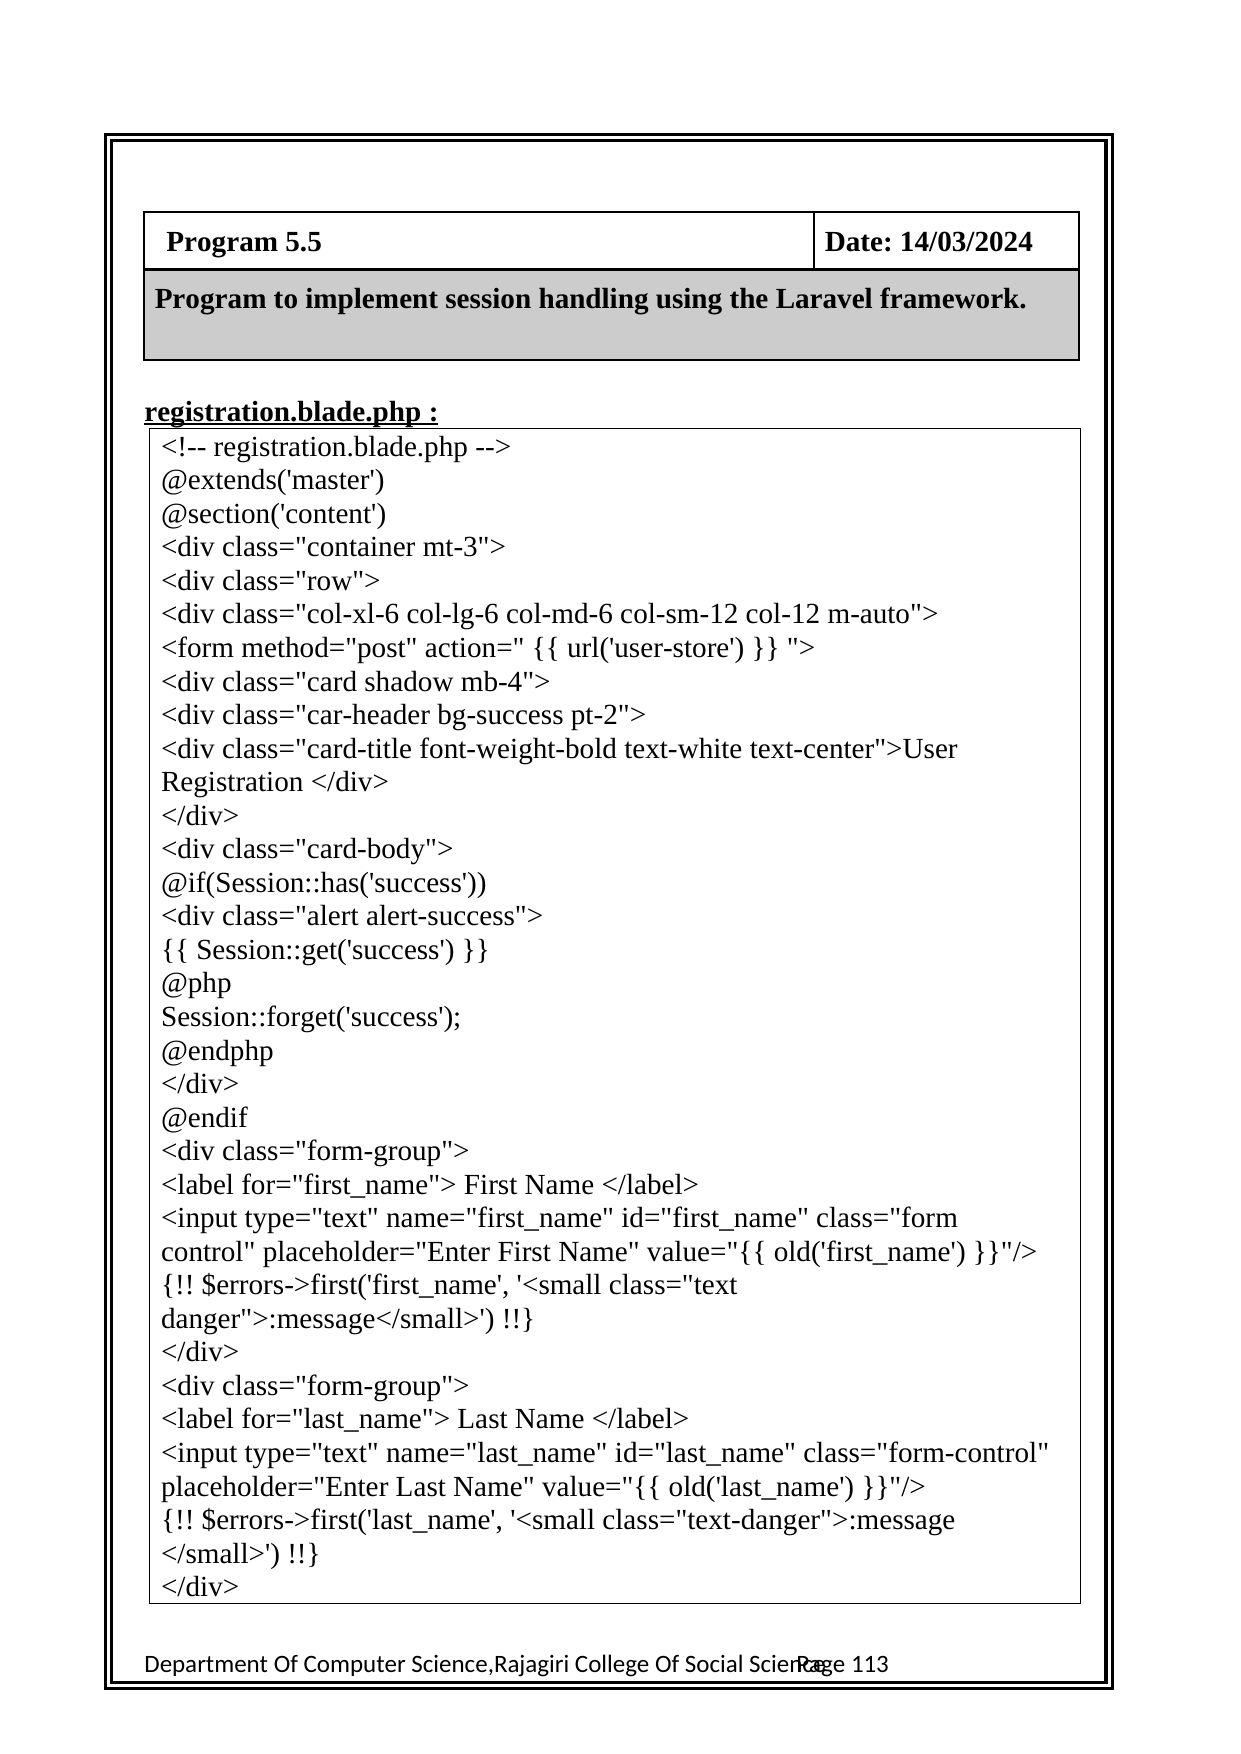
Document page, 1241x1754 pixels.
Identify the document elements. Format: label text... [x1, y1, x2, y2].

table_cell Program to implement session handling using the Laravel framework. [145, 271, 1078, 359]
table_header Date: 14/03/2024 [815, 213, 1078, 268]
table_header Program 5.5 [145, 213, 813, 268]
text registration.blade.php : [144, 394, 1096, 428]
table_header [150, 429, 1080, 1603]
